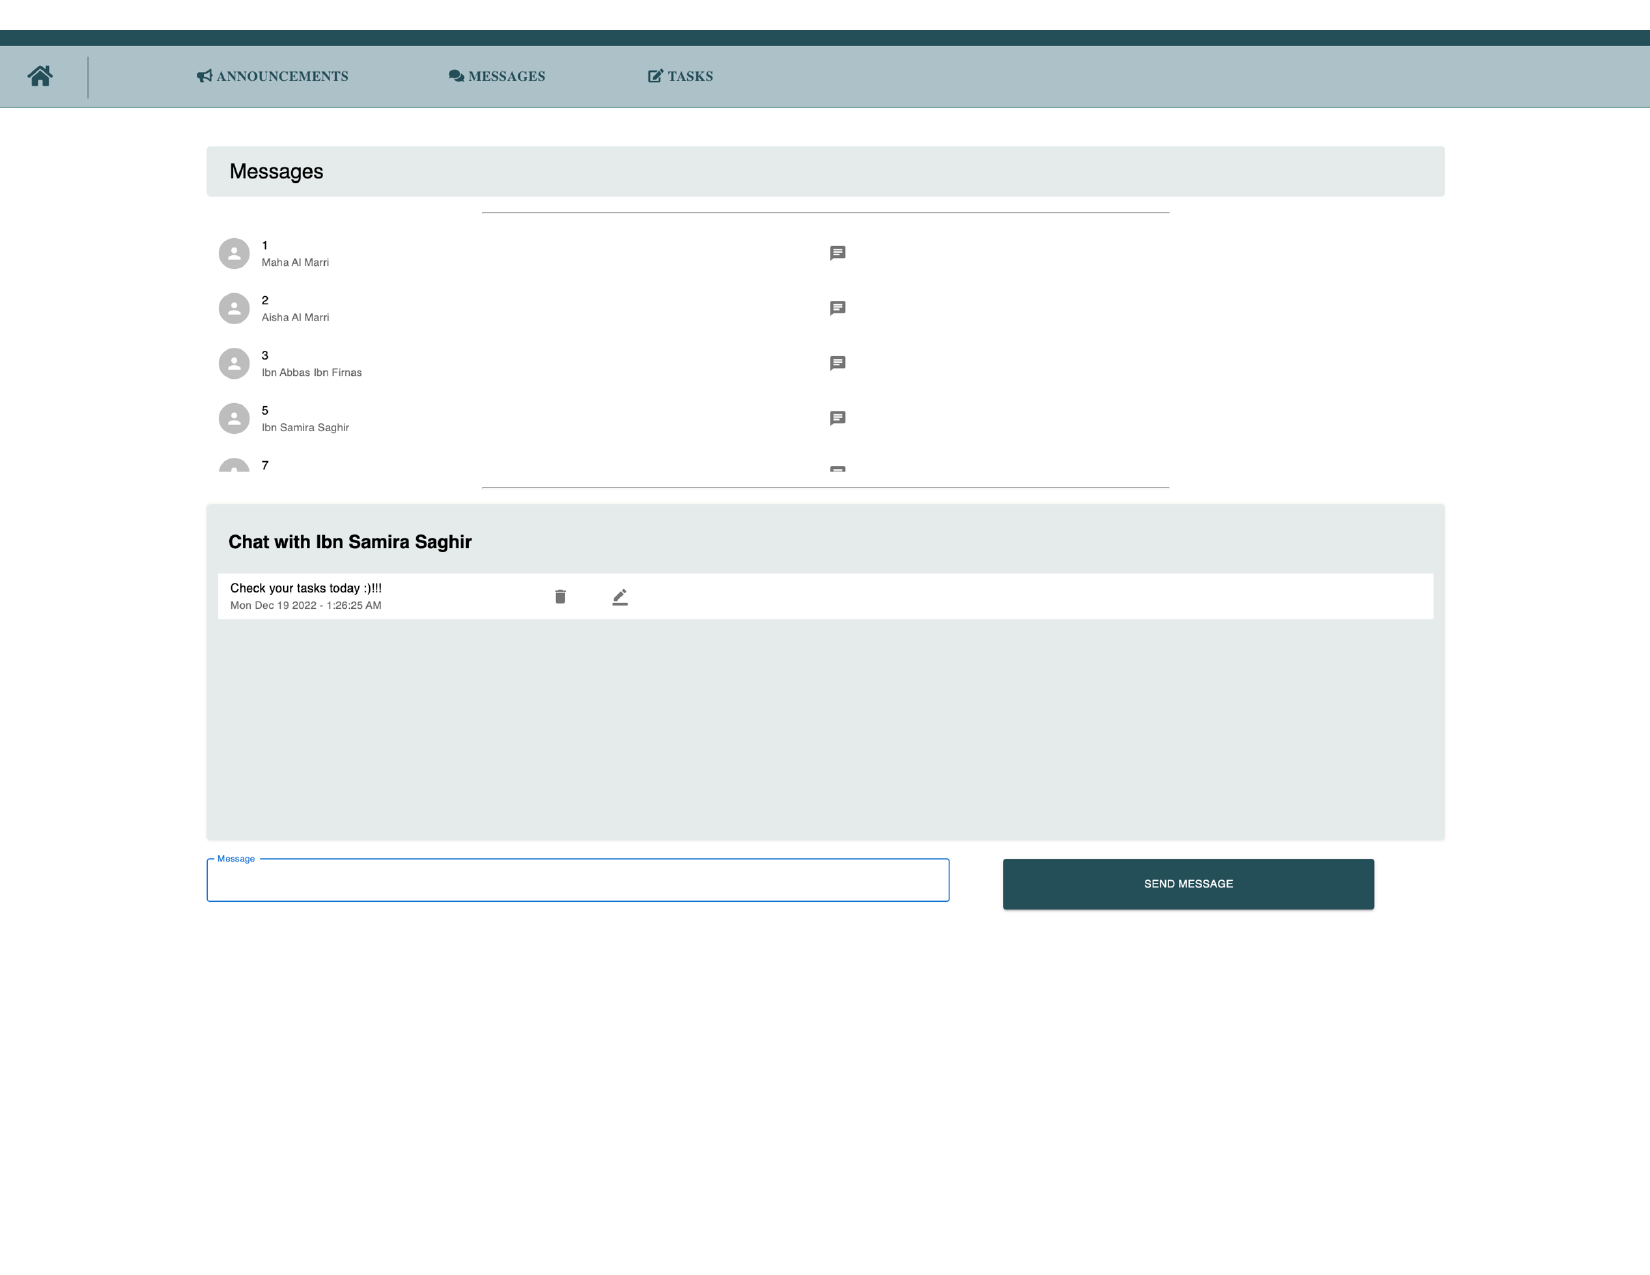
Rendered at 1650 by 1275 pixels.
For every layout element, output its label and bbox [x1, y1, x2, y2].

picture [0, 30, 1650, 920]
